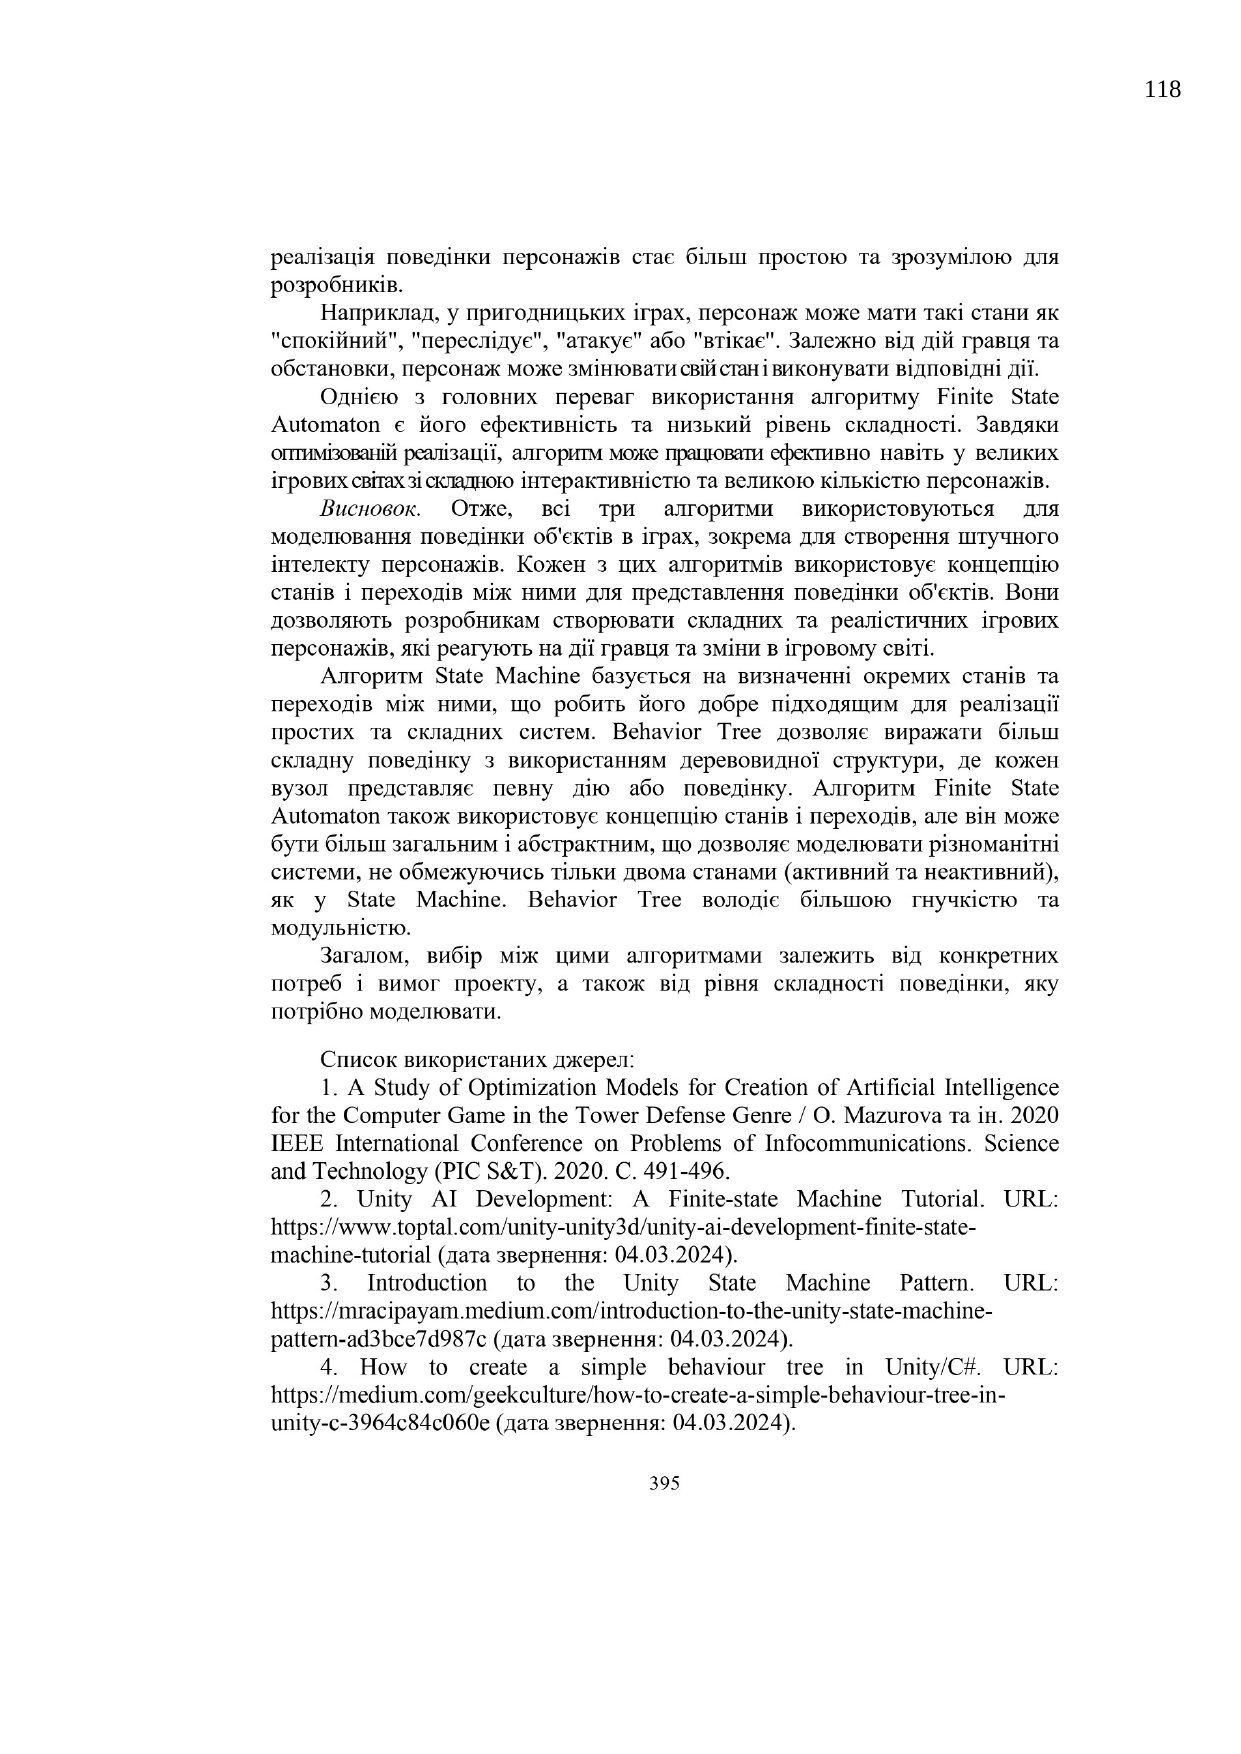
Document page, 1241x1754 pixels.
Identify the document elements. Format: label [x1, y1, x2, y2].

picture [147, 118, 1182, 1580]
